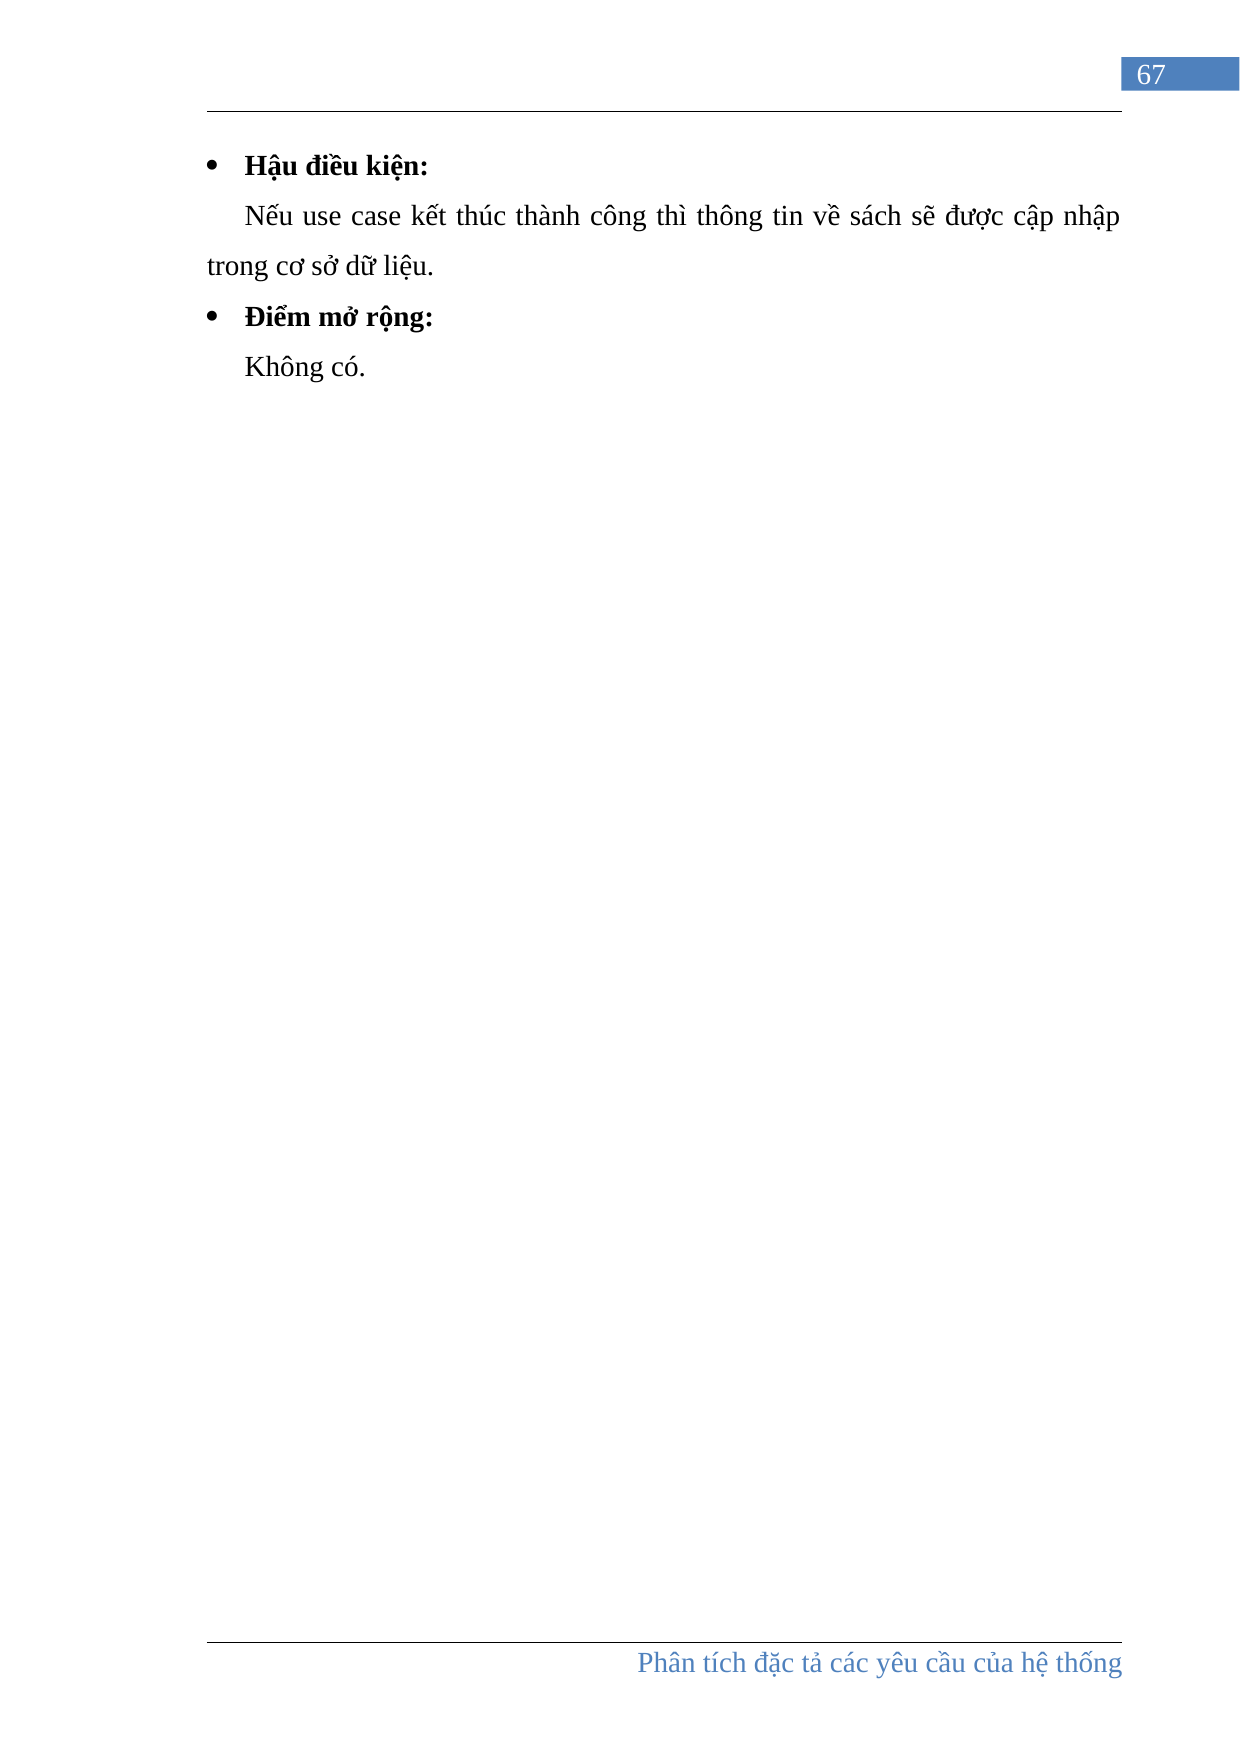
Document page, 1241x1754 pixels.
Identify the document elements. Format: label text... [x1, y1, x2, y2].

text Không có. [207, 349, 1122, 383]
list Hậu điều kiện: [207, 148, 1122, 181]
list Điểm mở rộng: [207, 299, 1122, 332]
text Nếu use case kết thúc thành công thì thông tin về sách sẽ được cập nhập trong cơ sở dữ liệu. [207, 198, 1122, 282]
